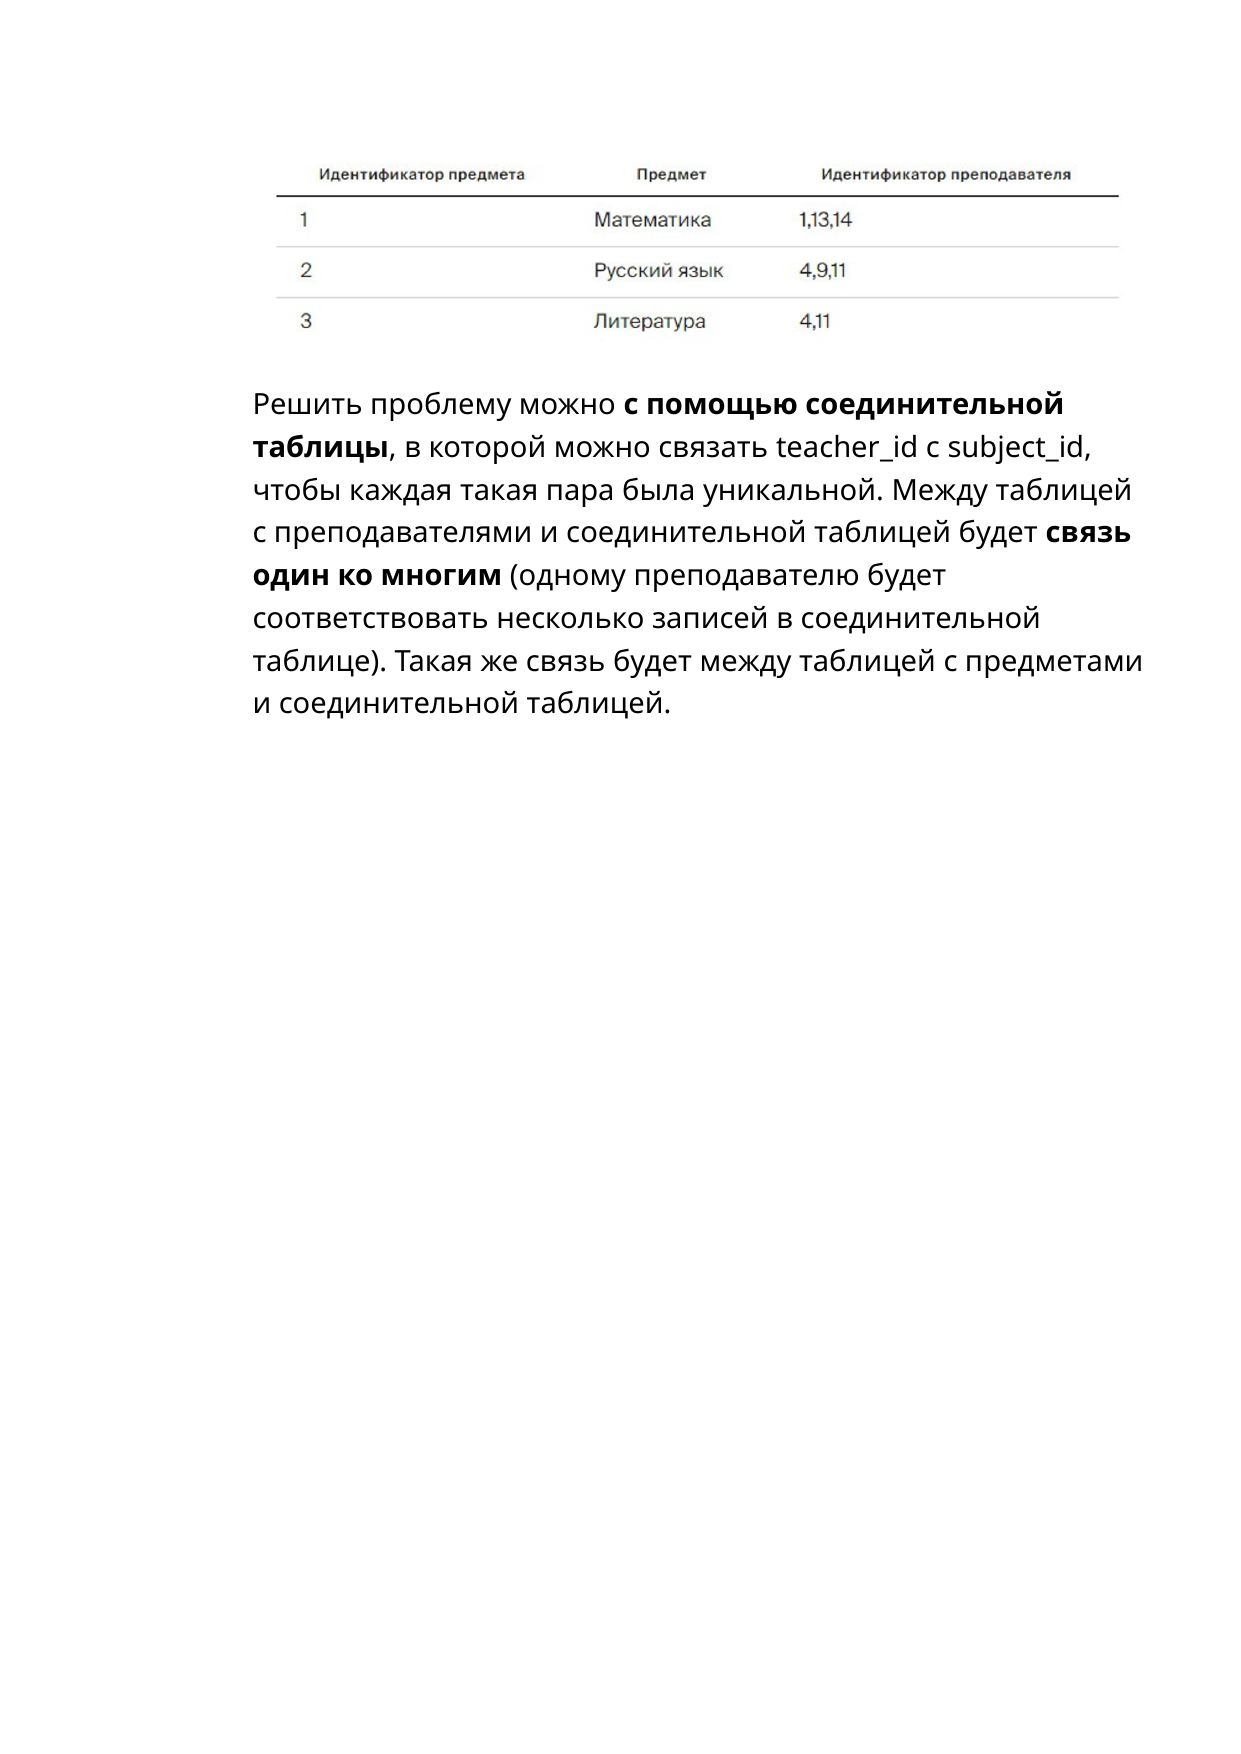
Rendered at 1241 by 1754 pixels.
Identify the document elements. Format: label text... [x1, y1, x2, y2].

picture [252, 118, 1123, 380]
